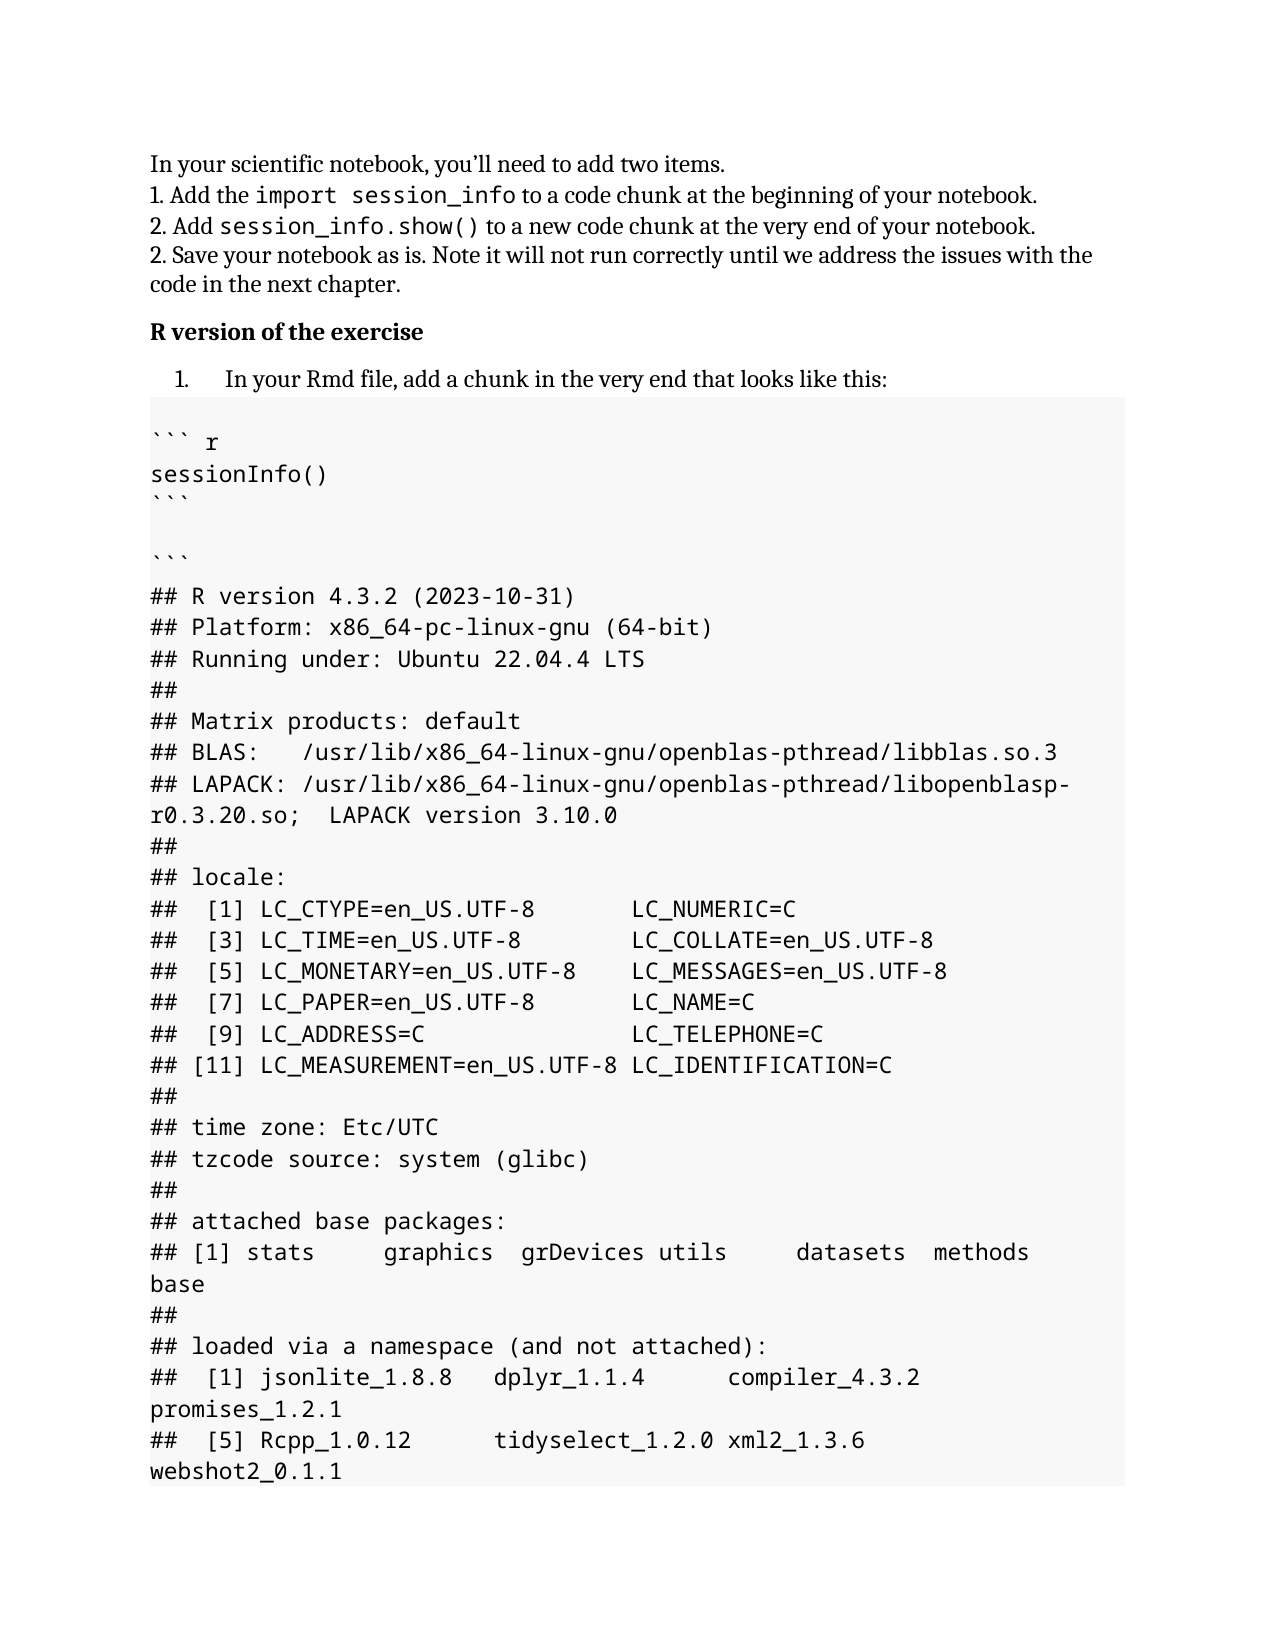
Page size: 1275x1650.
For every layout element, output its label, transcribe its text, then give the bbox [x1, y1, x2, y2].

text R version of the exercise [150, 317, 1125, 346]
text In your scientific notebook, you’ll need to add two items. 1. Add the import session_info to a code chunk at the beginning of your notebook. 2. Add session_info.show() to a new code chunk at the very end of your notebook. 2. Save your notebook as is. Note it will not run correctly until we address the issues with the code in the next chapter. [150, 150, 1125, 299]
list In your Rmd file, add a chunk in the very end that looks like this: [175, 365, 1125, 394]
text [150, 397, 1125, 1486]
